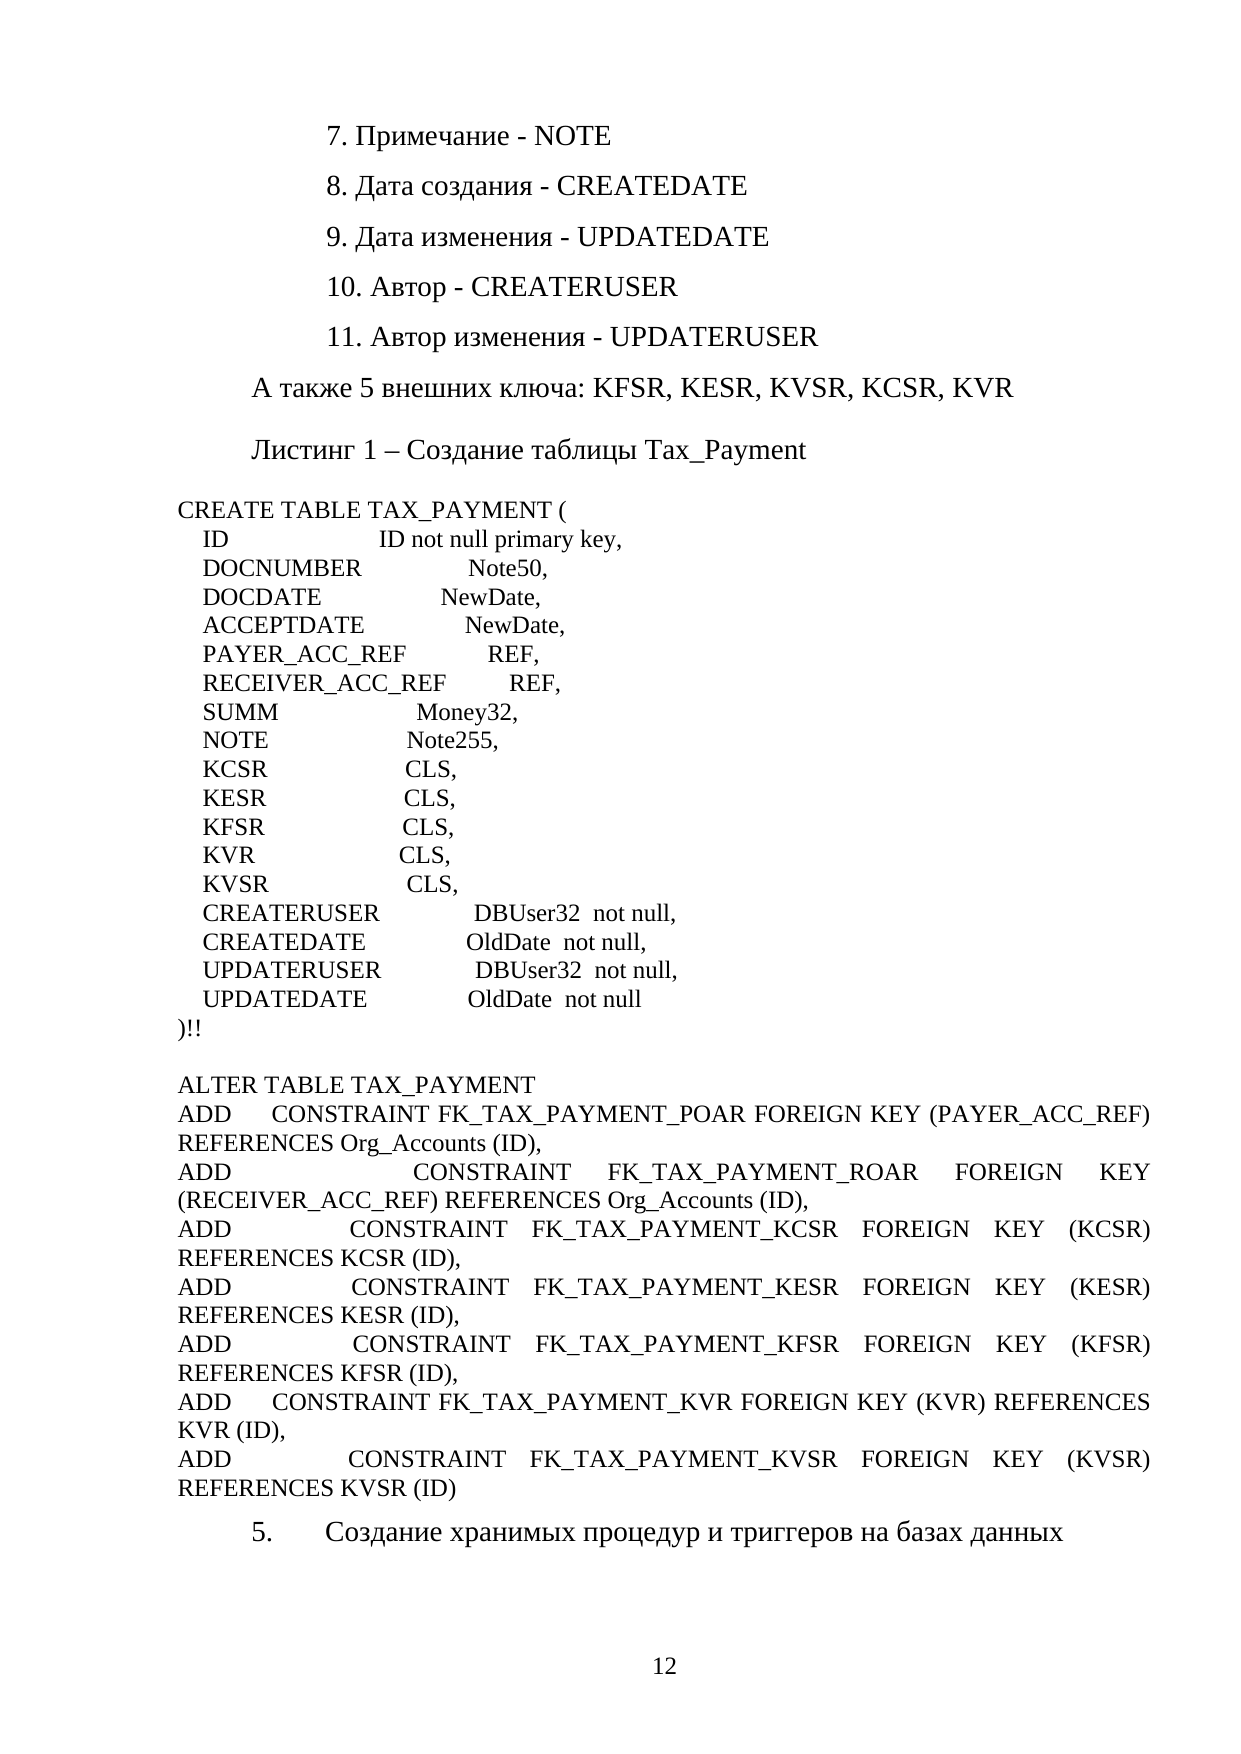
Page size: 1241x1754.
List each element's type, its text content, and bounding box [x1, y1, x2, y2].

text KFSR CLS, [177, 812, 1152, 840]
text KESR CLS, [177, 783, 1152, 812]
text SUMM Money32, [177, 697, 1152, 725]
text DOCDATE NewDate, [177, 582, 1152, 610]
list Примечание - NOTE [252, 118, 1152, 152]
text UPDATEDATE OldDate not null [177, 984, 1152, 1013]
text ADD CONSTRAINT FK_TAX_PAYMENT_ROAR FOREIGN KEY (RECEIVER_ACC_REF) REFERENCES Org_Accounts (ID), [177, 1157, 1152, 1214]
text ADD CONSTRAINT FK_TAX_PAYMENT_KVSR FOREIGN KEY (KVSR) REFERENCES KVSR (ID) [177, 1444, 1152, 1502]
text CREATE TABLE TAX_PAYMENT ( [177, 495, 1152, 524]
list Дата создания - CREATEDATE [252, 168, 1152, 202]
text RECEIVER_ACC_REF REF, [177, 668, 1152, 697]
text ID ID not null primary key, [177, 524, 1152, 553]
text ADD CONSTRAINT FK_TAX_PAYMENT_KFSR FOREIGN KEY (KFSR) REFERENCES KFSR (ID), [177, 1329, 1152, 1387]
list Автор - CREATERUSER [252, 269, 1152, 303]
text ACCEPTDATE NewDate, [177, 610, 1152, 639]
text CREATEDATE OldDate not null, [177, 927, 1152, 955]
text KCSR CLS, [177, 754, 1152, 783]
text NOTE Note255, [177, 725, 1152, 754]
text )!! [177, 1013, 1152, 1042]
list Автор изменения - UPDATERUSER [252, 319, 1152, 353]
text ADD CONSTRAINT FK_TAX_PAYMENT_KVR FOREIGN KEY (KVR) REFERENCES KVR (ID), [177, 1387, 1152, 1444]
text А также 5 внешних ключа: KFSR, KESR, KVSR, KCSR, KVR [177, 370, 1152, 403]
text KVSR CLS, [177, 869, 1152, 898]
text CREATERUSER DBUser32 not null, [177, 898, 1152, 927]
list Создание хранимых процедур и триггеров на базах данных [177, 1514, 1152, 1548]
text DOCNUMBER Note50, [177, 553, 1152, 582]
text ADD CONSTRAINT FK_TAX_PAYMENT_POAR FOREIGN KEY (PAYER_ACC_REF) REFERENCES Org_Accounts (ID), [177, 1099, 1152, 1157]
text ADD CONSTRAINT FK_TAX_PAYMENT_KCSR FOREIGN KEY (KCSR) REFERENCES KCSR (ID), [177, 1214, 1152, 1272]
text Листинг 1 – Создание таблицы Tax_Payment [177, 432, 1152, 466]
text UPDATERUSER DBUser32 not null, [177, 955, 1152, 984]
list Дата изменения - UPDATEDATE [252, 219, 1152, 252]
text ALTER TABLE TAX_PAYMENT [177, 1070, 1152, 1099]
text ADD CONSTRAINT FK_TAX_PAYMENT_KESR FOREIGN KEY (KESR) REFERENCES KESR (ID), [177, 1272, 1152, 1329]
text KVR CLS, [177, 840, 1152, 869]
text PAYER_ACC_REF REF, [177, 639, 1152, 668]
